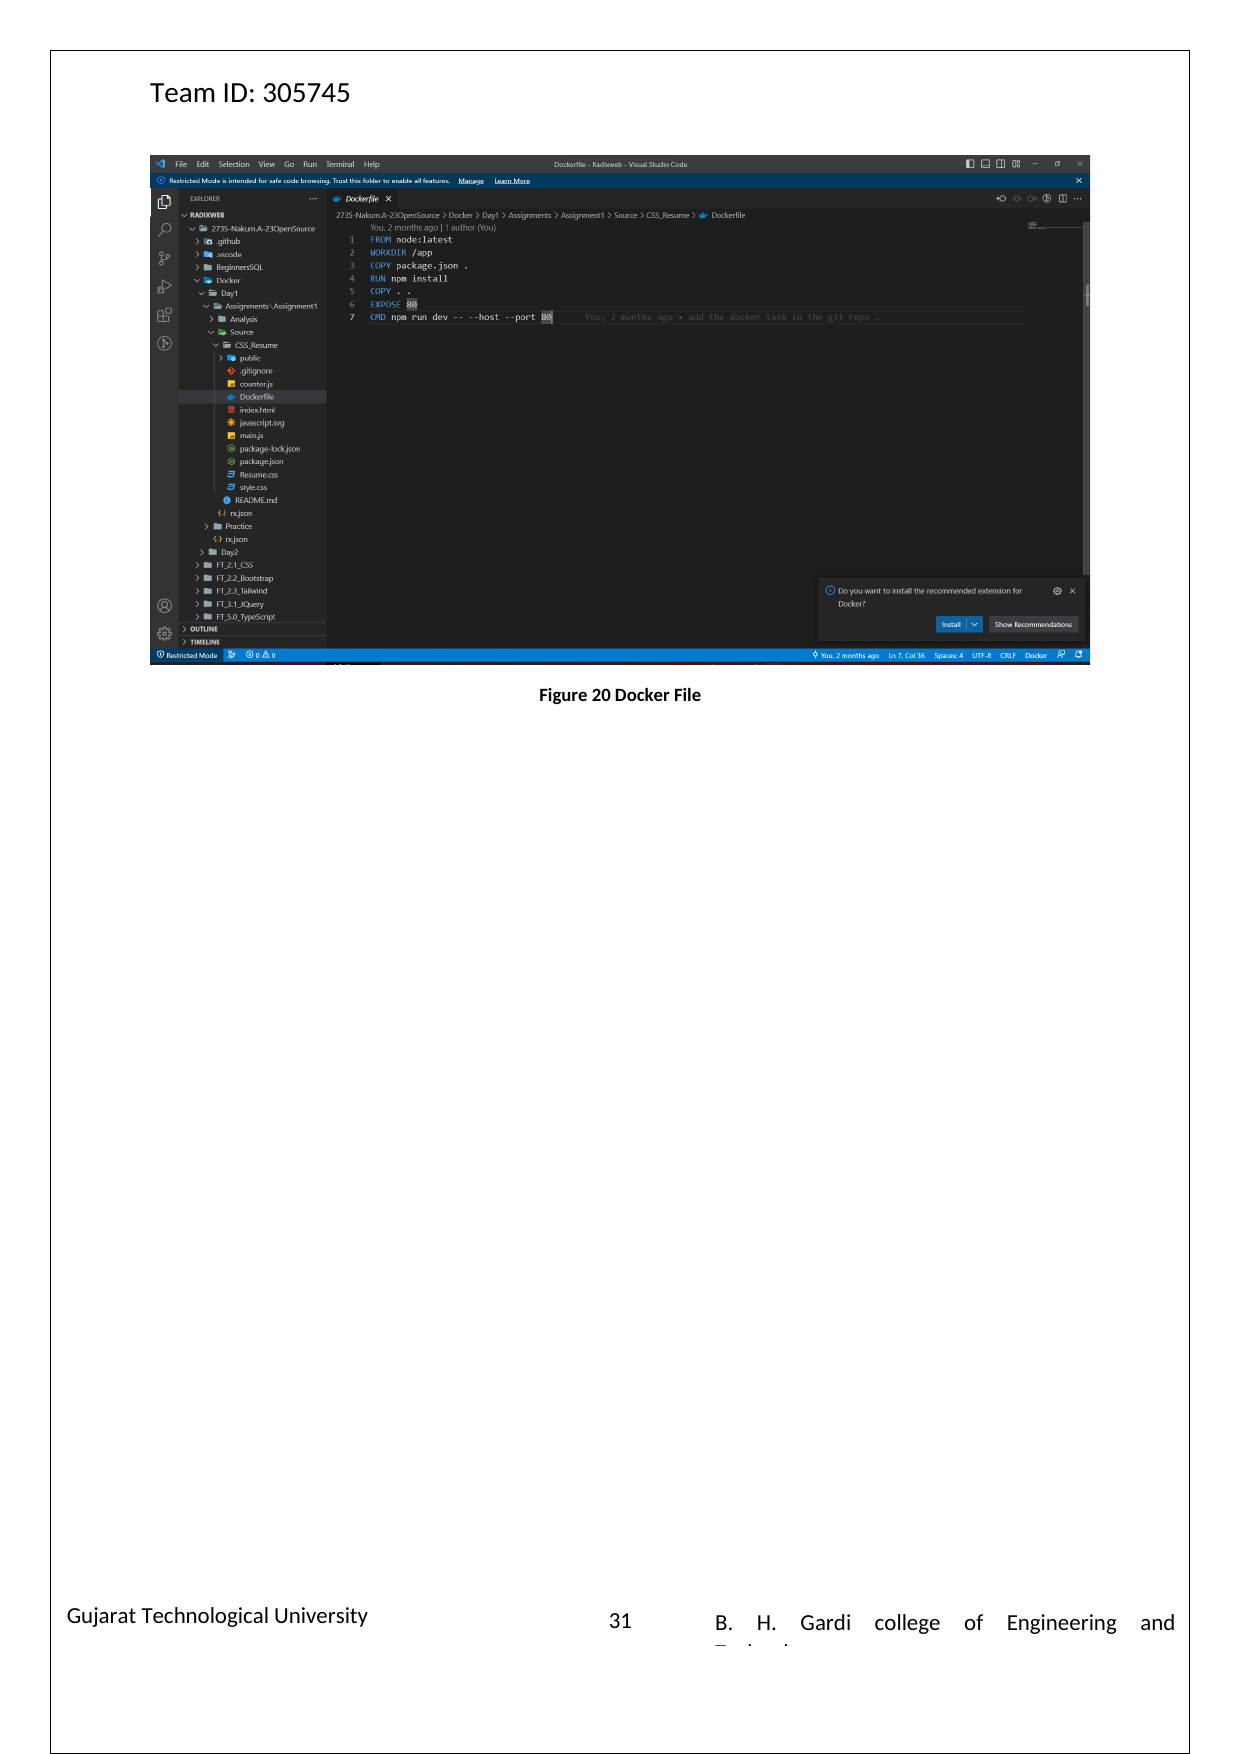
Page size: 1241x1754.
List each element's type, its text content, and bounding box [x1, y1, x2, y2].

text Figure 20 Docker File [150, 683, 1090, 706]
picture [150, 155, 1091, 665]
